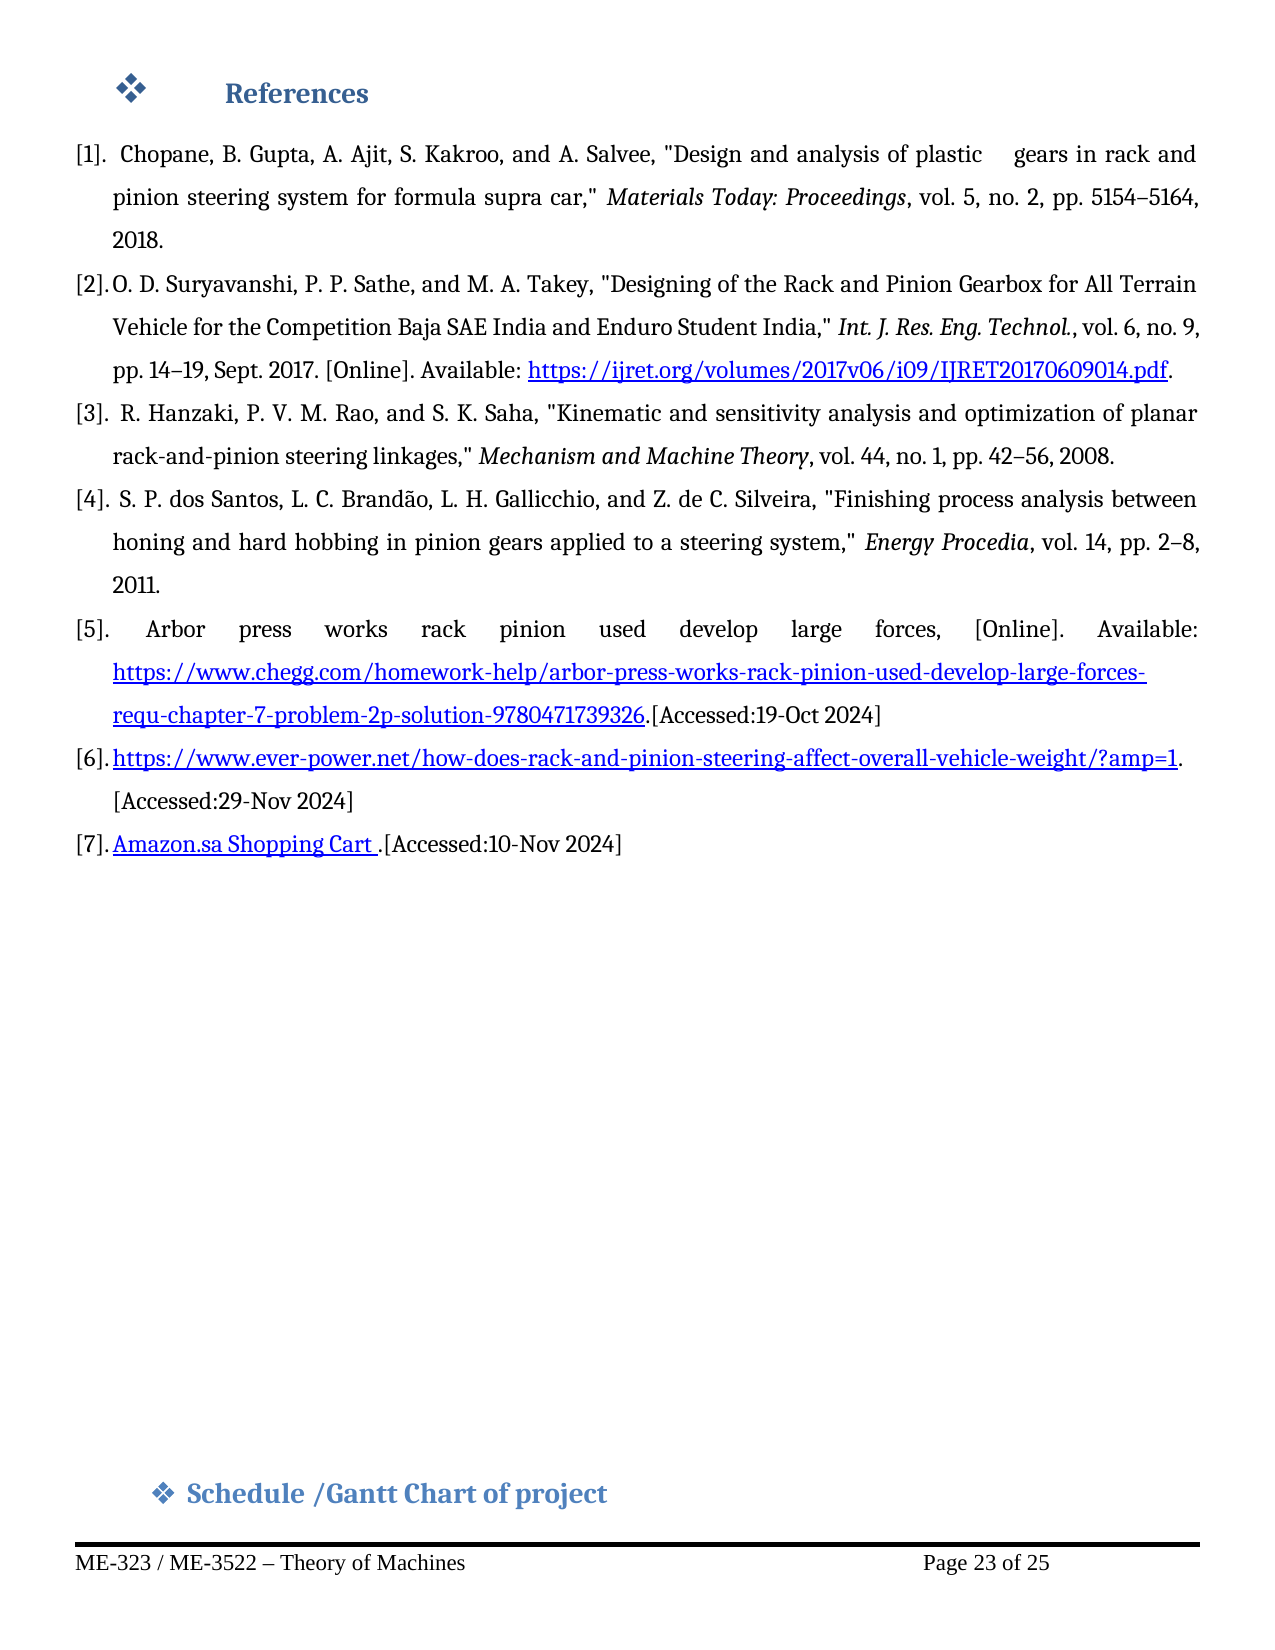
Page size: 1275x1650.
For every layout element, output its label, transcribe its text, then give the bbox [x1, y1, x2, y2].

list R. Hanzaki, P. V. M. Rao, and S. K. Saha, "Kinematic and sensitivity analysis and optimization of planar rack-and-pinion steering linkages," Mechanism and Machine Theory, vol. 44, no. 1, pp. 42–56, 2008. [75, 399, 1200, 471]
list Arbor press works rack pinion used develop large forces, [Online]. Available: https://www.chegg.com/homework-help/arbor-press-works-rack-pinion-used-develop-large-forces-requ-chapter-7-problem-2p-solution-9780471739326.[Accessed:19-Oct 2024] [75, 614, 1200, 729]
list Schedule /Gantt Chart of project [150, 1477, 1200, 1511]
subtitle References [112, 75, 1200, 113]
list S. P. dos Santos, L. C. Brandão, L. H. Gallicchio, and Z. de C. Silveira, "Finishing process analysis between honing and hard hobbing in pinion gears applied to a steering system," Energy Procedia, vol. 14, pp. 2–8, 2011. [75, 485, 1200, 600]
list O. D. Suryavanshi, P. P. Sathe, and M. A. Takey, "Designing of the Rack and Pinion Gearbox for All Terrain Vehicle for the Competition Baja SAE India and Enduro Student India," Int. J. Res. Eng. Technol., vol. 6, no. 9, pp. 14–19, Sept. 2017. [Online]. Available: https://ijret.org/volumes/2017v06/i09/IJRET20170609014.pdf. [75, 269, 1200, 384]
list Amazon.sa Shopping Cart .[Accessed:10-Nov 2024] [75, 830, 1200, 859]
list https://www.ever-power.net/how-does-rack-and-pinion-steering-affect-overall-vehicle-weight/?amp=1.[Accessed:29-Nov 2024] [75, 744, 1200, 816]
list Chopane, B. Gupta, A. Ajit, S. Kakroo, and A. Salvee, "Design and analysis of plastic gears in rack and pinion steering system for formula supra car," Materials Today: Proceedings, vol. 5, no. 2, pp. 5154–5164, 2018. [75, 140, 1200, 255]
